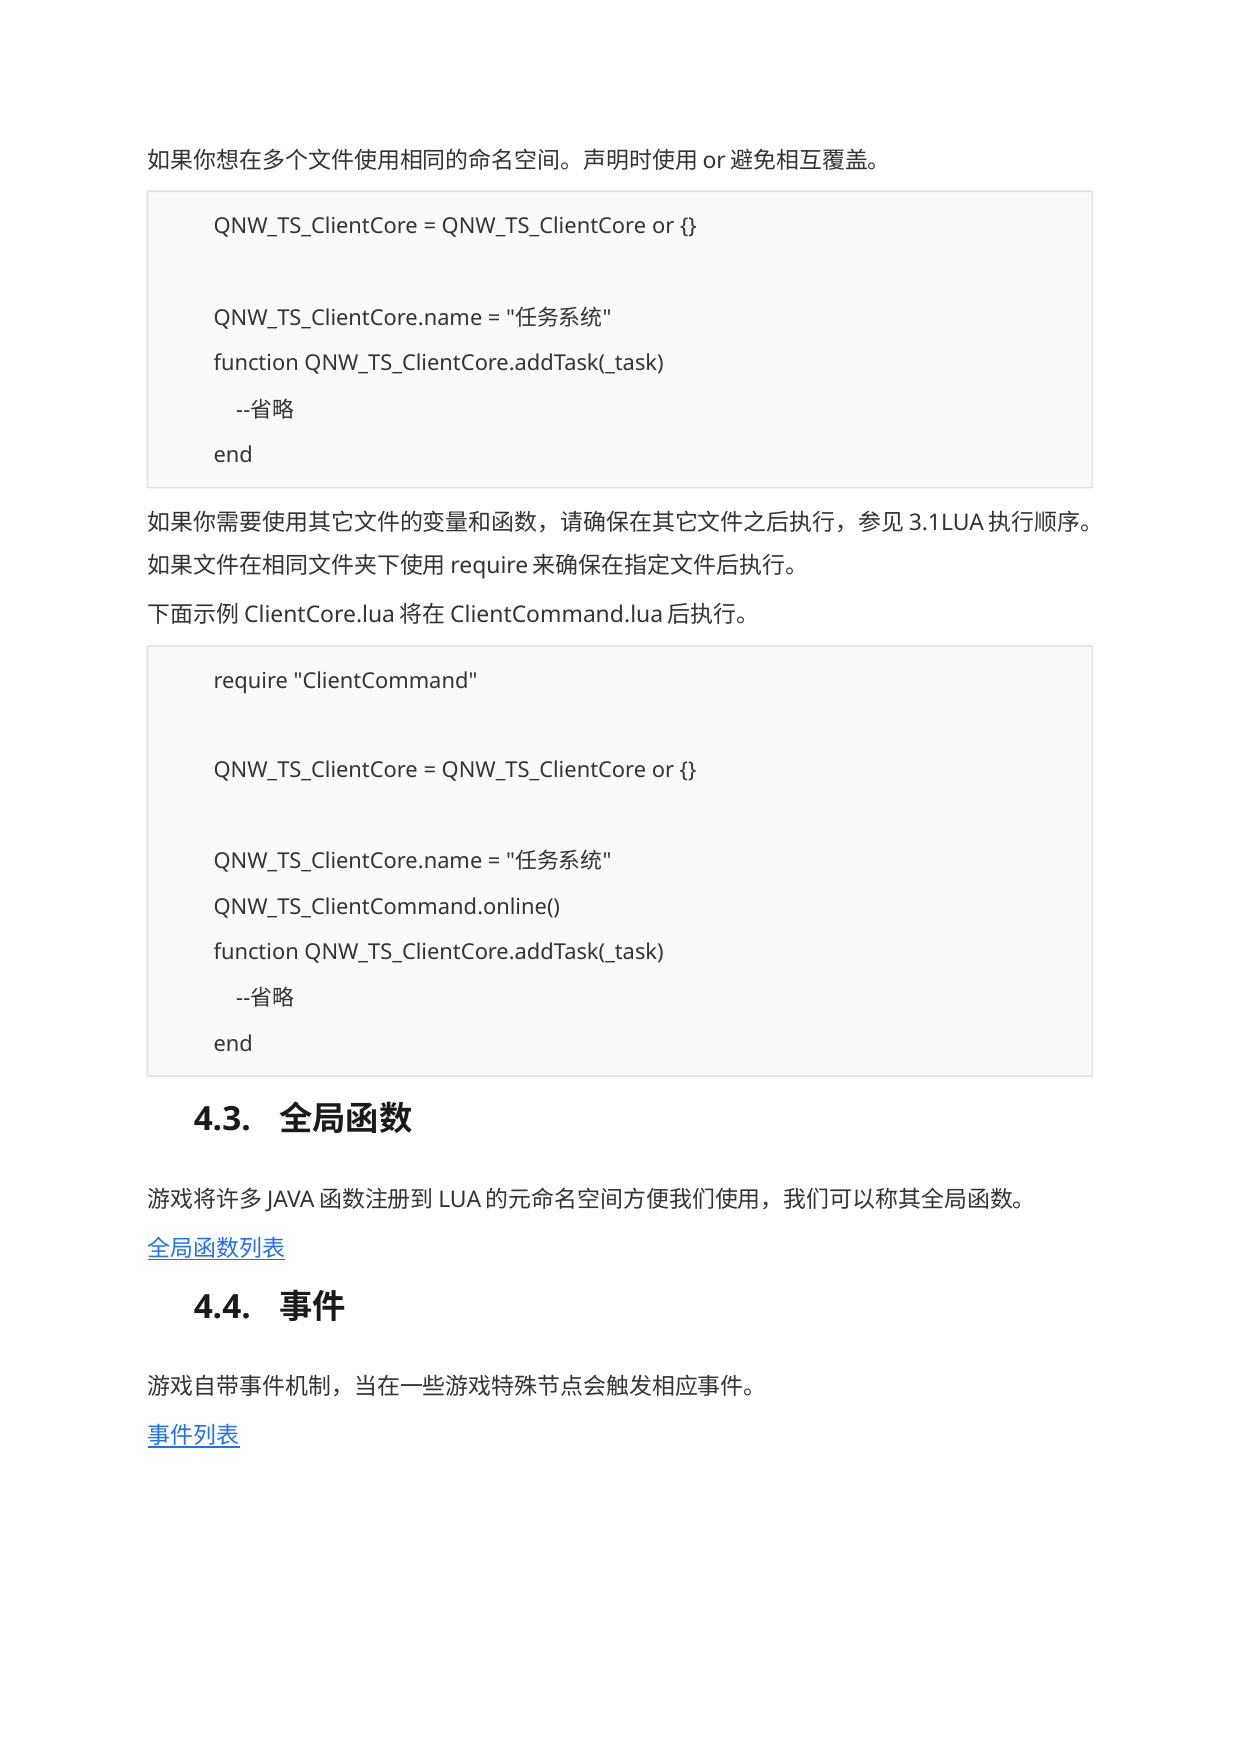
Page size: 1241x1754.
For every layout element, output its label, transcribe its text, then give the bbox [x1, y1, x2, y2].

text 下面示例ClientCore.lua将在ClientCommand.lua后执行。 [148, 596, 1093, 629]
subtitle 全局函数 [193, 1092, 1093, 1140]
text 全局函数列表 [148, 1230, 1093, 1263]
text 游戏自带事件机制，当在一些游戏特殊节点会触发相应事件。 [148, 1368, 1093, 1401]
subtitle 事件 [193, 1279, 1093, 1328]
text 如果你想在多个文件使用相同的命名空间。声明时使用or避免相互覆盖。 [148, 142, 1093, 175]
text 事件列表 [148, 1417, 1093, 1451]
text 如果你需要使用其它文件的变量和函数，请确保在其它文件之后执行，参见3.1LUA执行顺序。如果文件在相同文件夹下使用require来确保在指定文件后执行。 [148, 503, 1093, 580]
text 游戏将许多JAVA函数注册到LUA的元命名空间方便我们使用，我们可以称其全局函数。 [148, 1181, 1093, 1214]
